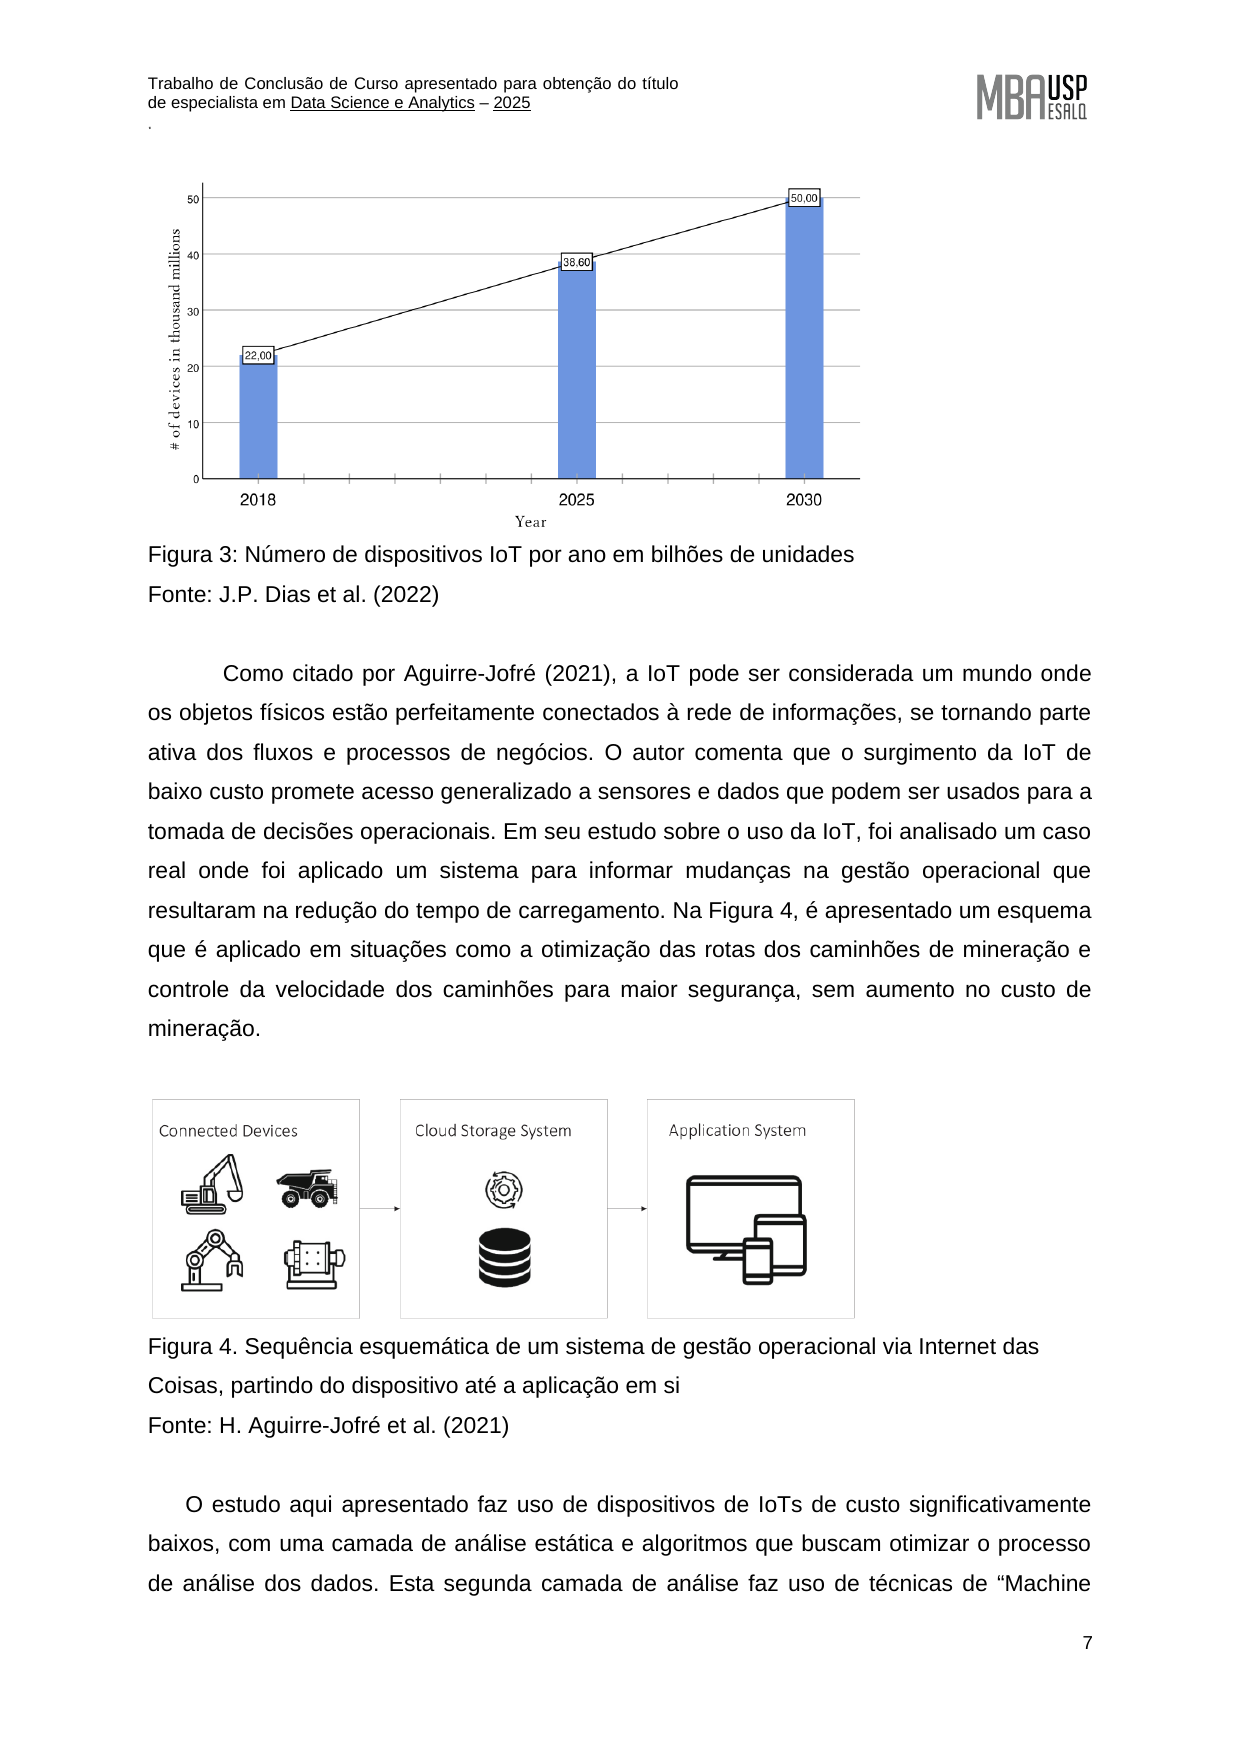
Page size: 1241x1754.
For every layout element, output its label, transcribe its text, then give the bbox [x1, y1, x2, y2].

picture [972, 72, 1092, 122]
text Figura 3: Número de dispositivos IoT por ano em bilhões de unidades [148, 541, 1092, 568]
text Figura 4. Sequência esquemática de um sistema de gestão operacional via Internet das Coisas, partindo do dispositivo até a aplicação em si [148, 1333, 1092, 1399]
picture [147, 1094, 867, 1320]
text Fonte: J.P. Dias et al. (2022) [148, 581, 1092, 607]
text Como citado por Aguirre-Jofré (2021), a IoT pode ser considerada um mundo onde os objetos físicos estão perfeitamente conectados à rede de informações, se tornando parte ativa dos fluxos e processos de negócios. O autor comenta que o surgimento da IoT de baixo custo promete acesso generalizado a sensores e dados que podem ser usados para a tomada de decisões operacionais. Em seu estudo sobre o uso da IoT, foi analisado um caso real onde foi aplicado um sistema para informar mudanças na gestão operacional que resultaram na redução do tempo de carregamento. Na Figura 4, é apresentado um esquema que é aplicado em situações como a otimização das rotas dos caminhões de mineração e controle da velocidade dos caminhões para maior segurança, sem aumento no custo de mineração. [148, 660, 1092, 1041]
picture [147, 165, 878, 529]
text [148, 1491, 1092, 1596]
text Fonte: H. Aguirre-Jofré et al. (2021) [148, 1412, 1092, 1438]
